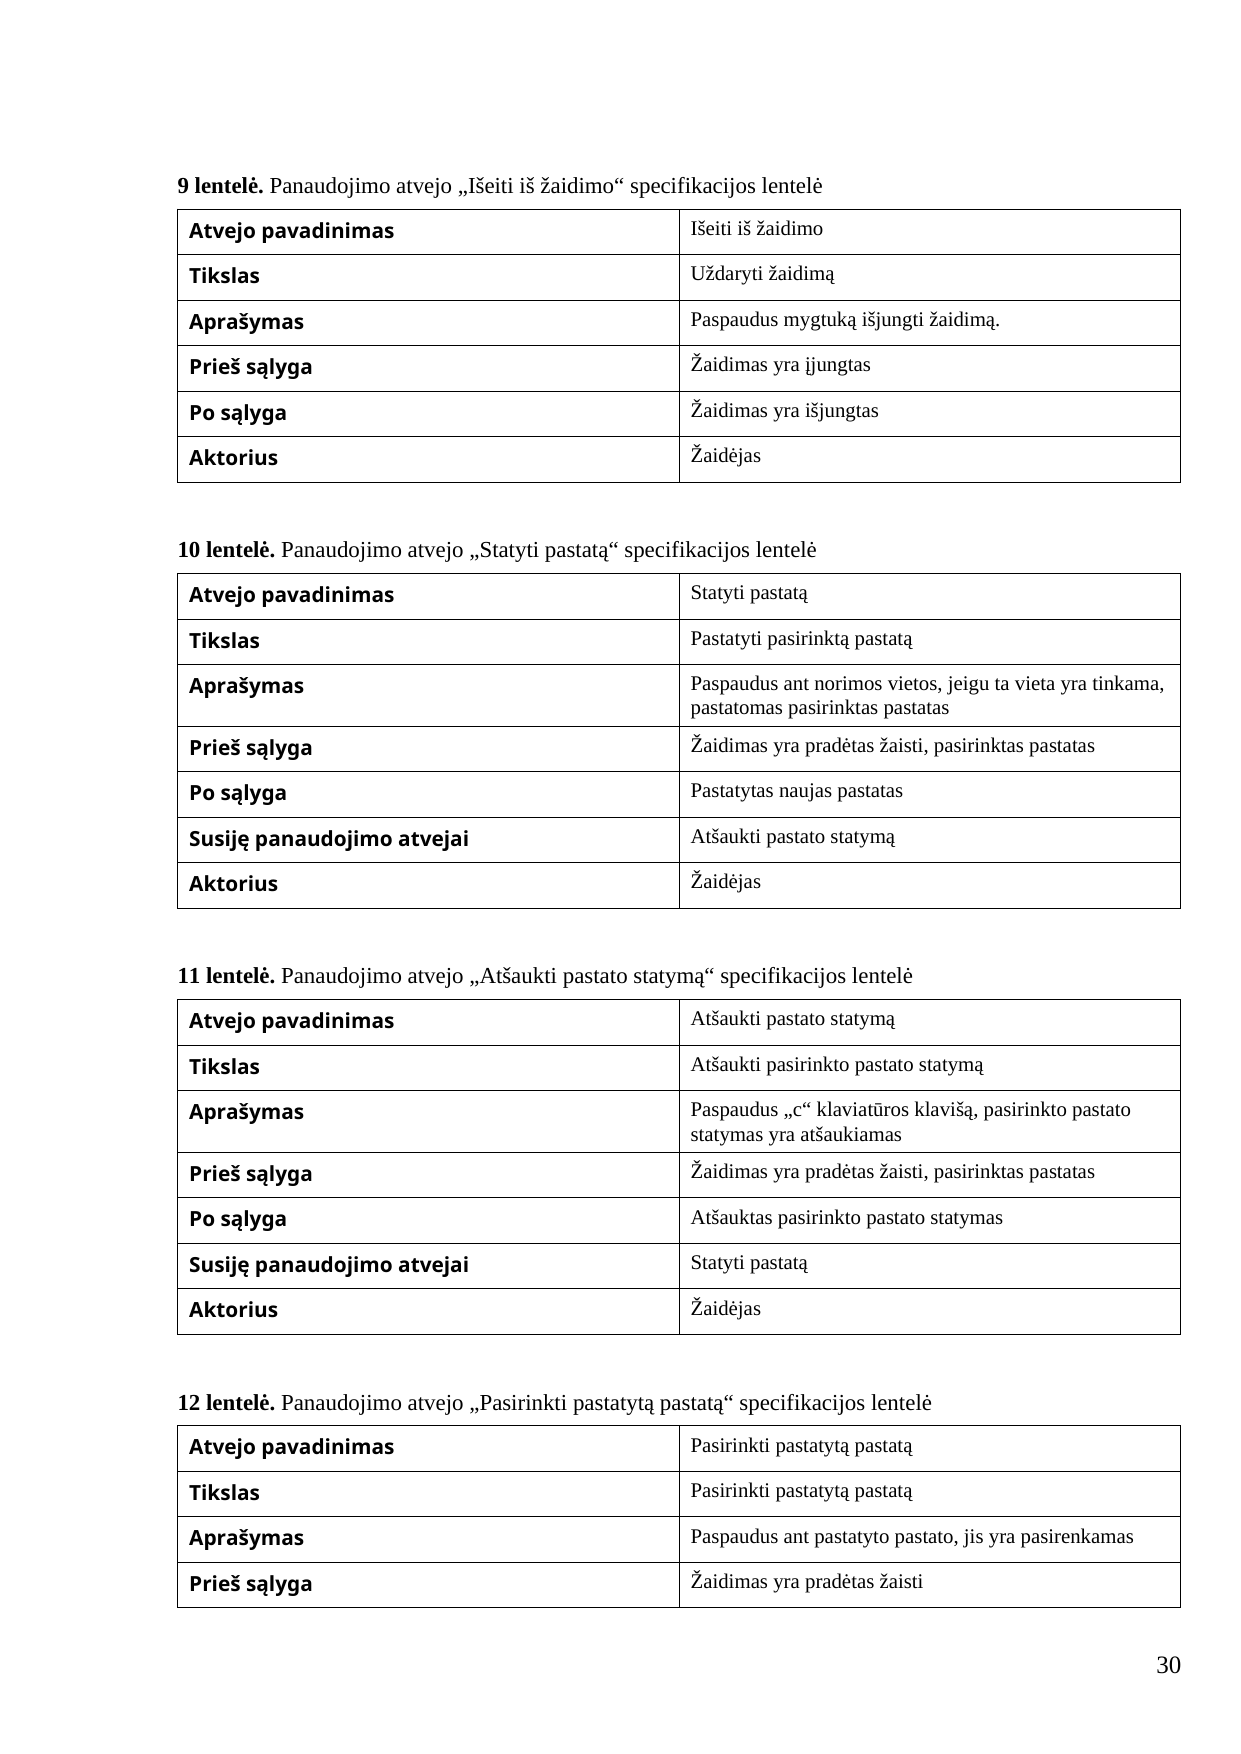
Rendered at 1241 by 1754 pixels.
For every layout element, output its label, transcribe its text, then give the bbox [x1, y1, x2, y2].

table_cell Tikslas [178, 1472, 679, 1516]
table_cell Aprašymas [178, 1091, 679, 1152]
table_cell Aprašymas [178, 1517, 679, 1562]
table_cell Aktorius [178, 437, 679, 482]
table_cell Atšaukti pastato statymą [680, 818, 1180, 862]
table_cell Žaidėjas [680, 437, 1180, 482]
table_cell Susiję panaudojimo atvejai [178, 818, 679, 862]
table_cell Prieš sąlyga [178, 346, 679, 391]
table_cell Atšauktas pasirinkto pastato statymas [680, 1198, 1180, 1243]
table_header Atšaukti pastato statymą [680, 1000, 1180, 1044]
table_cell Tikslas [178, 620, 679, 664]
table_header Pasirinkti pastatytą pastatą [680, 1426, 1180, 1471]
table_cell Pastatyti pasirinktą pastatą [680, 620, 1180, 664]
table_cell Uždaryti žaidimą [680, 255, 1180, 299]
table_cell Žaidimas yra išjungtas [680, 392, 1180, 436]
table_header Atvejo pavadinimas [178, 210, 679, 254]
table_cell Atšaukti pasirinkto pastato statymą [680, 1046, 1180, 1090]
table_cell Statyti pastatą [680, 1244, 1180, 1288]
table_cell Žaidimas yra pradėtas žaisti [680, 1563, 1180, 1607]
table_header Statyti pastatą [680, 574, 1180, 618]
table_cell Žaidimas yra pradėtas žaisti, pasirinktas pastatas [680, 1153, 1180, 1197]
table_cell Aktorius [178, 863, 679, 908]
table_cell Žaidimas yra įjungtas [680, 346, 1180, 391]
table_cell Aktorius [178, 1289, 679, 1334]
table_cell Žaidėjas [680, 1289, 1180, 1334]
table_cell Po sąlyga [178, 1198, 679, 1243]
table_cell Prieš sąlyga [178, 1153, 679, 1197]
table_header Išeiti iš žaidimo [680, 210, 1180, 254]
table_cell Pastatytas naujas pastatas [680, 772, 1180, 817]
table_cell Po sąlyga [178, 392, 679, 436]
table_cell Prieš sąlyga [178, 1563, 679, 1607]
table_header Atvejo pavadinimas [178, 1426, 679, 1471]
table_cell Tikslas [178, 255, 679, 299]
table_cell Paspaudus mygtuką išjungti žaidimą. [680, 301, 1180, 345]
table_cell Tikslas [178, 1046, 679, 1090]
table_cell Susiję panaudojimo atvejai [178, 1244, 679, 1288]
table_cell Prieš sąlyga [178, 727, 679, 771]
table_header Atvejo pavadinimas [178, 1000, 679, 1044]
table_header Atvejo pavadinimas [178, 574, 679, 618]
table_cell Paspaudus ant pastatyto pastato, jis yra pasirenkamas [680, 1517, 1180, 1562]
table_cell Po sąlyga [178, 772, 679, 817]
table_cell Aprašymas [178, 301, 679, 345]
table_cell Paspaudus „c“ klaviatūros klavišą, pasirinkto pastato statymas yra atšaukiamas [680, 1091, 1180, 1152]
table_cell Pasirinkti pastatytą pastatą [680, 1472, 1180, 1516]
table_cell Paspaudus ant norimos vietos, jeigu ta vieta yra tinkama, pastatomas pasirinktas pastatas [680, 665, 1180, 726]
table_cell Žaidimas yra pradėtas žaisti, pasirinktas pastatas [680, 727, 1180, 771]
table_cell Žaidėjas [680, 863, 1180, 908]
table_cell Aprašymas [178, 665, 679, 726]
